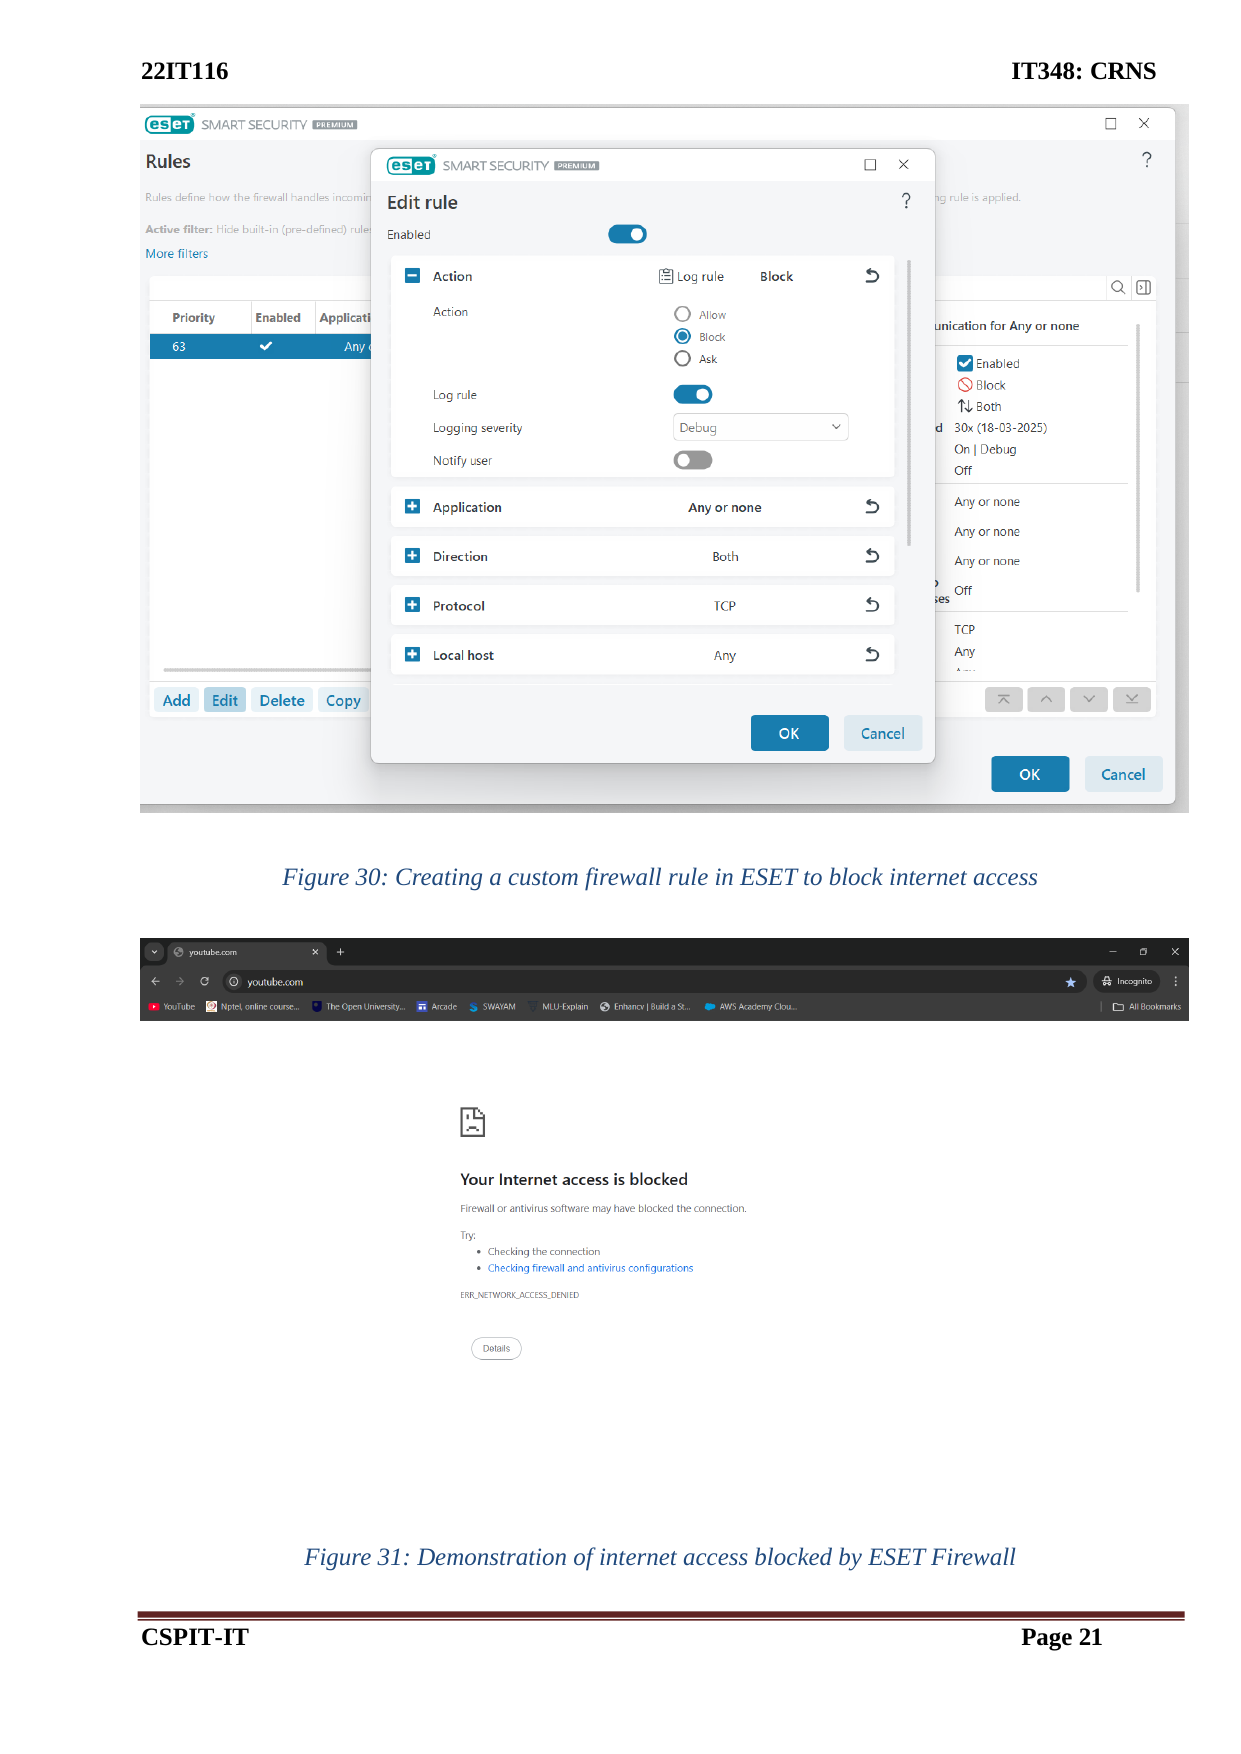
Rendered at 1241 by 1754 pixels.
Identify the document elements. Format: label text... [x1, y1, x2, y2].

picture [140, 104, 1189, 813]
text Figure 30: Creating a custom firewall rule in ESET to block internet access [133, 862, 1188, 891]
picture [140, 938, 1189, 1492]
text Figure 31: Demonstration of internet access blocked by ESET Firewall [133, 1542, 1188, 1570]
